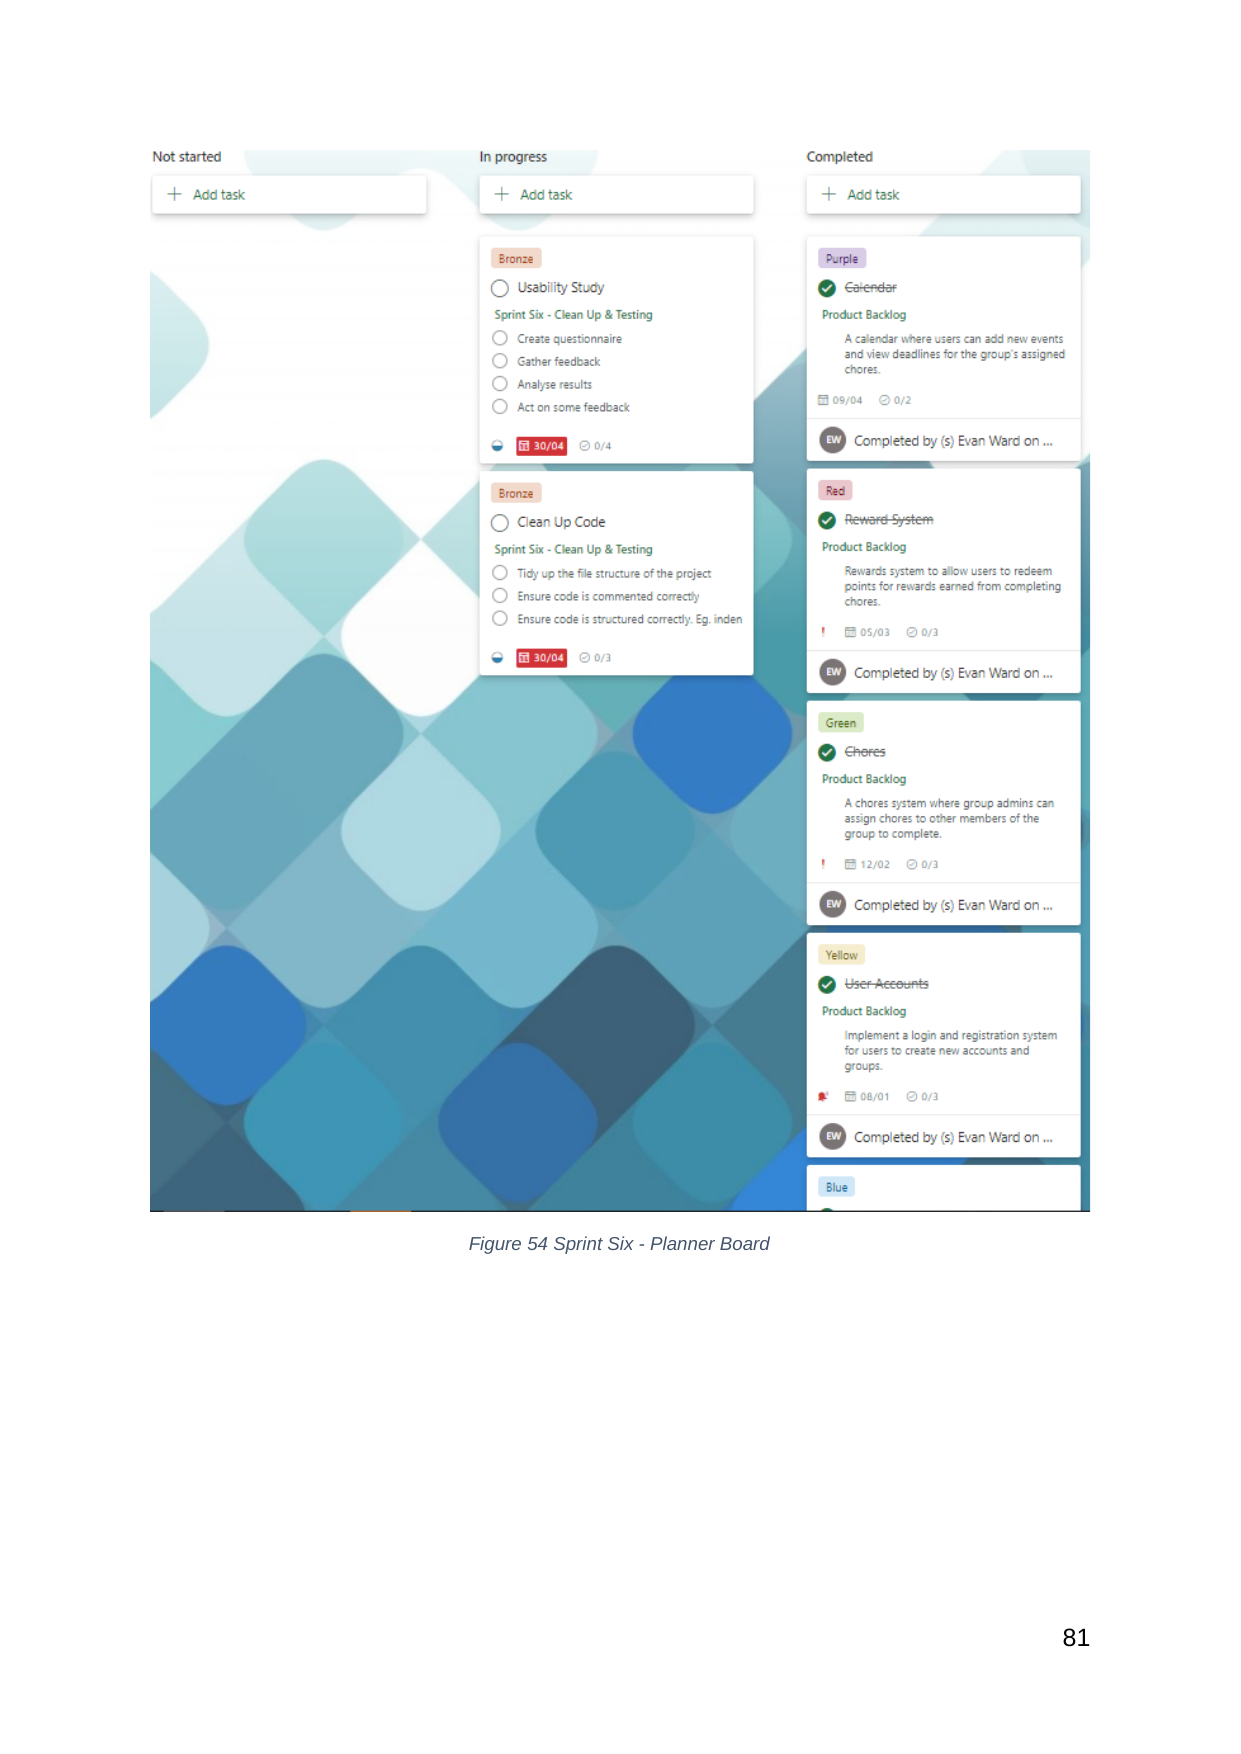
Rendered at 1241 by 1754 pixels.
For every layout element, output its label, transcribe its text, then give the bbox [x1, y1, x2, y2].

picture [150, 150, 1091, 1212]
text Figure 54 Sprint Six - Planner Board [150, 1233, 1090, 1254]
